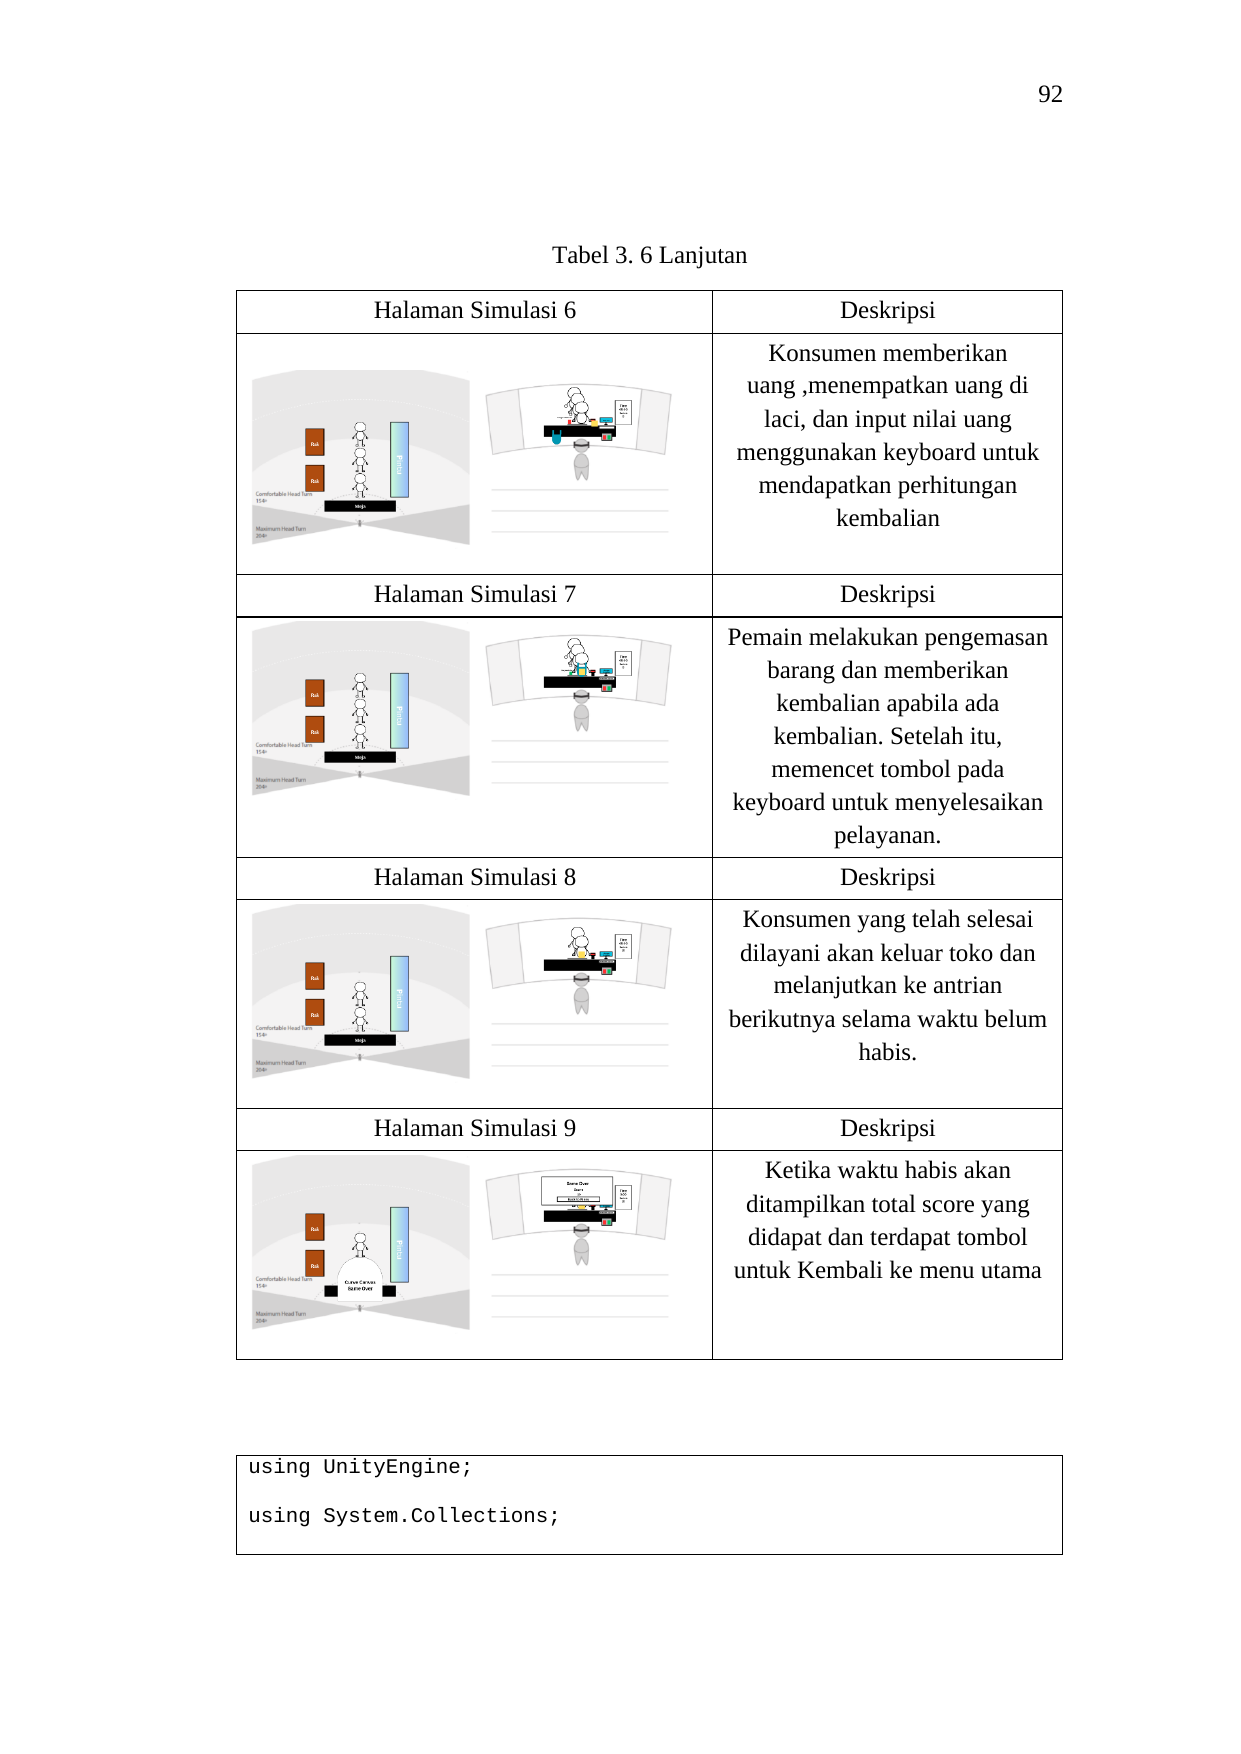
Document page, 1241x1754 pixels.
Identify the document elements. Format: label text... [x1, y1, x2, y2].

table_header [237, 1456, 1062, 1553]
table_cell Konsumen yang telah selesai dilayani akan keluar toko dan melanjutkan ke antrian berikutnya selama waktu belum habis. [713, 900, 1062, 1108]
table_cell Deskripsi [713, 858, 1062, 899]
table_cell Ketika waktu habis akan ditampilkan total score yang didapat dan terdapat tombol untuk Kembali ke menu utama [713, 1151, 1062, 1359]
picture [248, 621, 702, 817]
table_cell [237, 1151, 712, 1359]
table_cell Deskripsi [713, 575, 1062, 616]
picture [248, 904, 702, 1100]
picture [248, 1155, 702, 1351]
table_cell Konsumen memberikan uang ,menempatkan uang di laci, dan input nilai uang menggunakan keyboard untuk mendapatkan perhitungan kembalian [713, 334, 1062, 574]
table_cell Halaman Simulasi 9 [237, 1109, 712, 1150]
table_cell [237, 334, 712, 574]
table_cell Halaman Simulasi 8 [237, 858, 712, 899]
table_cell Pemain melakukan pengemasan barang dan memberikan kembalian apabila ada kembalian. Setelah itu, memencet tombol pada keyboard untuk menyelesaikan pelayanan. [713, 618, 1062, 857]
table_cell [237, 618, 712, 857]
table_cell Halaman Simulasi 7 [237, 575, 712, 616]
table_header Halaman Simulasi 6 [237, 291, 712, 332]
table_cell [237, 900, 712, 1108]
table_cell Deskripsi [713, 1109, 1062, 1150]
picture [248, 370, 702, 566]
table_header Deskripsi [713, 291, 1062, 332]
